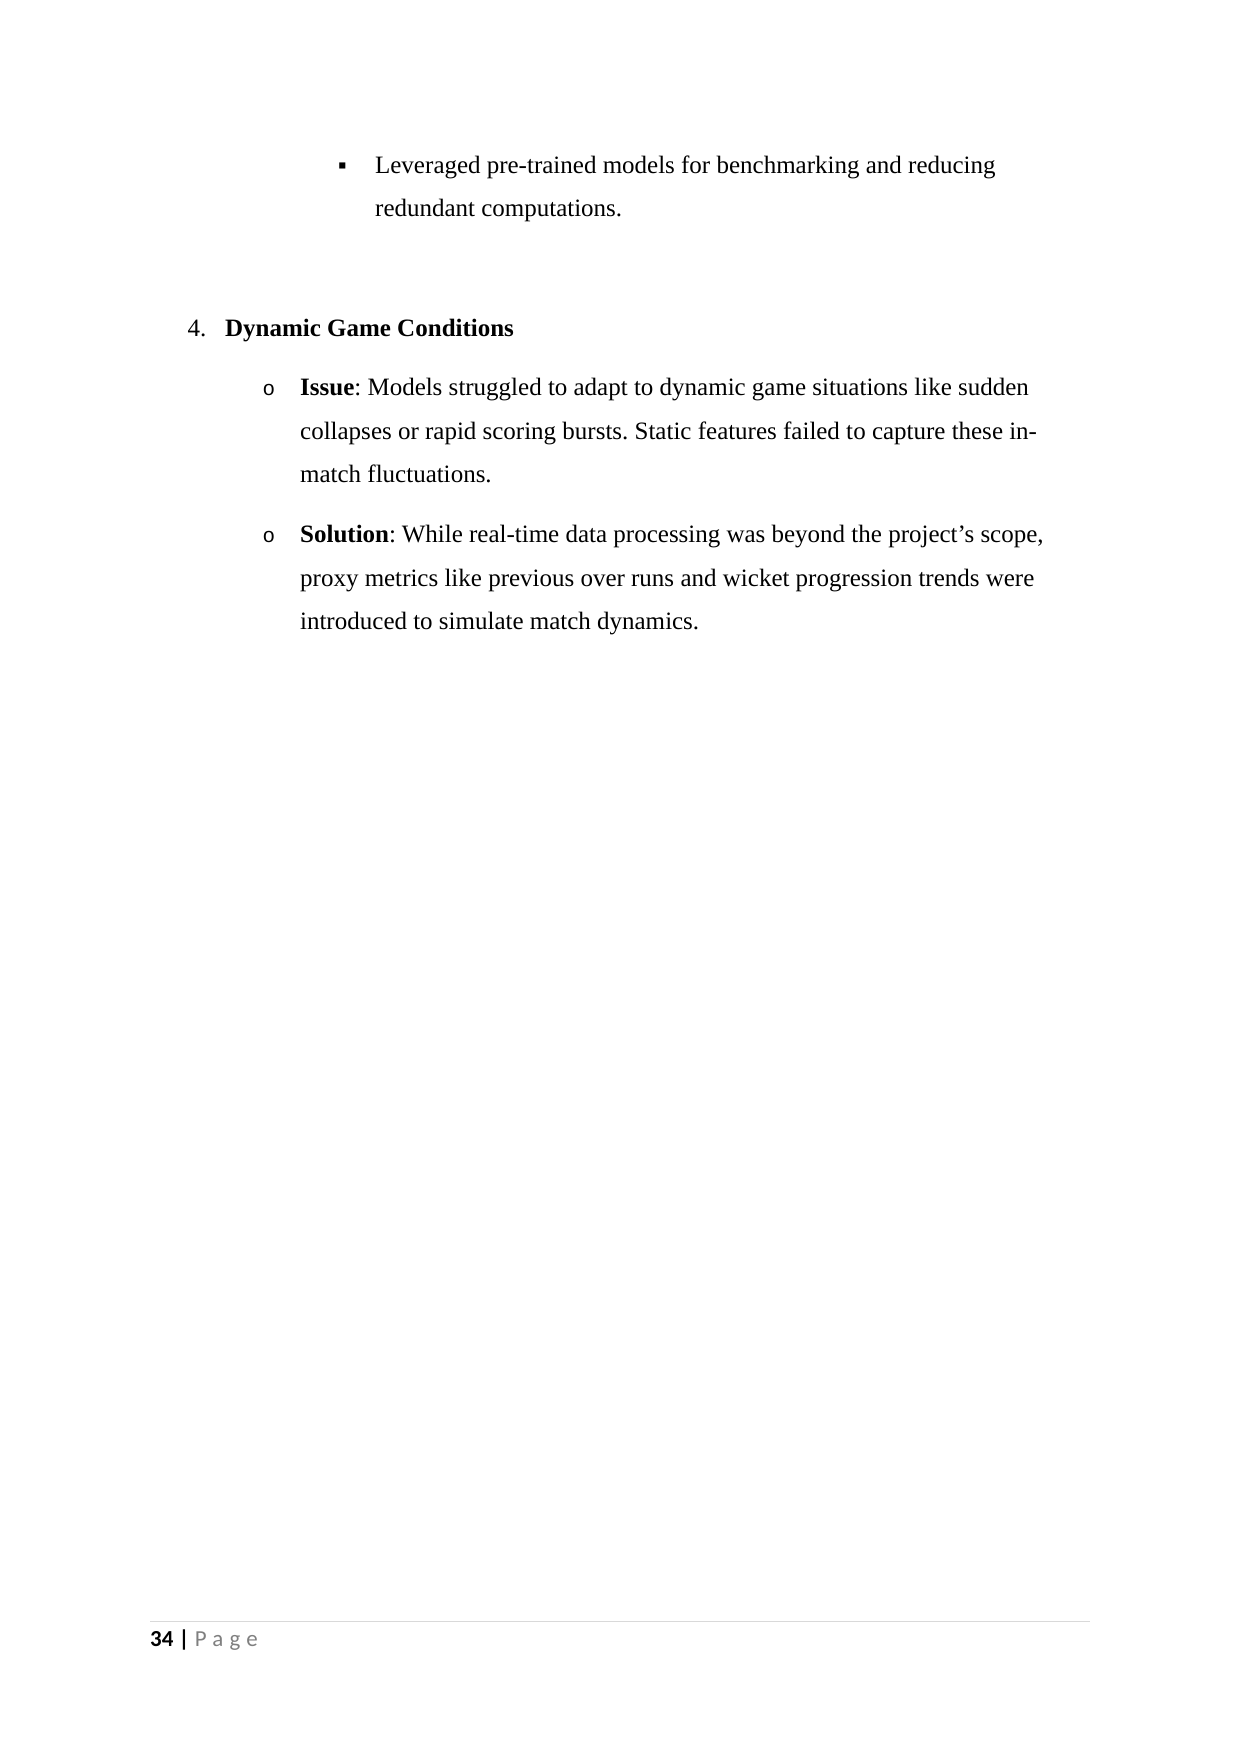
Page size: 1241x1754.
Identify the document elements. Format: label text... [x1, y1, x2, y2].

list Leveraged pre-trained models for benchmarking and reducing redundant computations. [337, 150, 1090, 222]
list Issue: Models struggled to adapt to dynamic game situations like sudden collapses or rapid scoring bursts. Static features failed to capture these in-match fluctuations. [262, 372, 1090, 488]
list Solution: While real-time data processing was beyond the project’s scope, proxy metrics like previous over runs and wicket progression trends were introduced to simulate match dynamics. [262, 519, 1090, 635]
list Dynamic Game Conditions [187, 313, 1090, 341]
